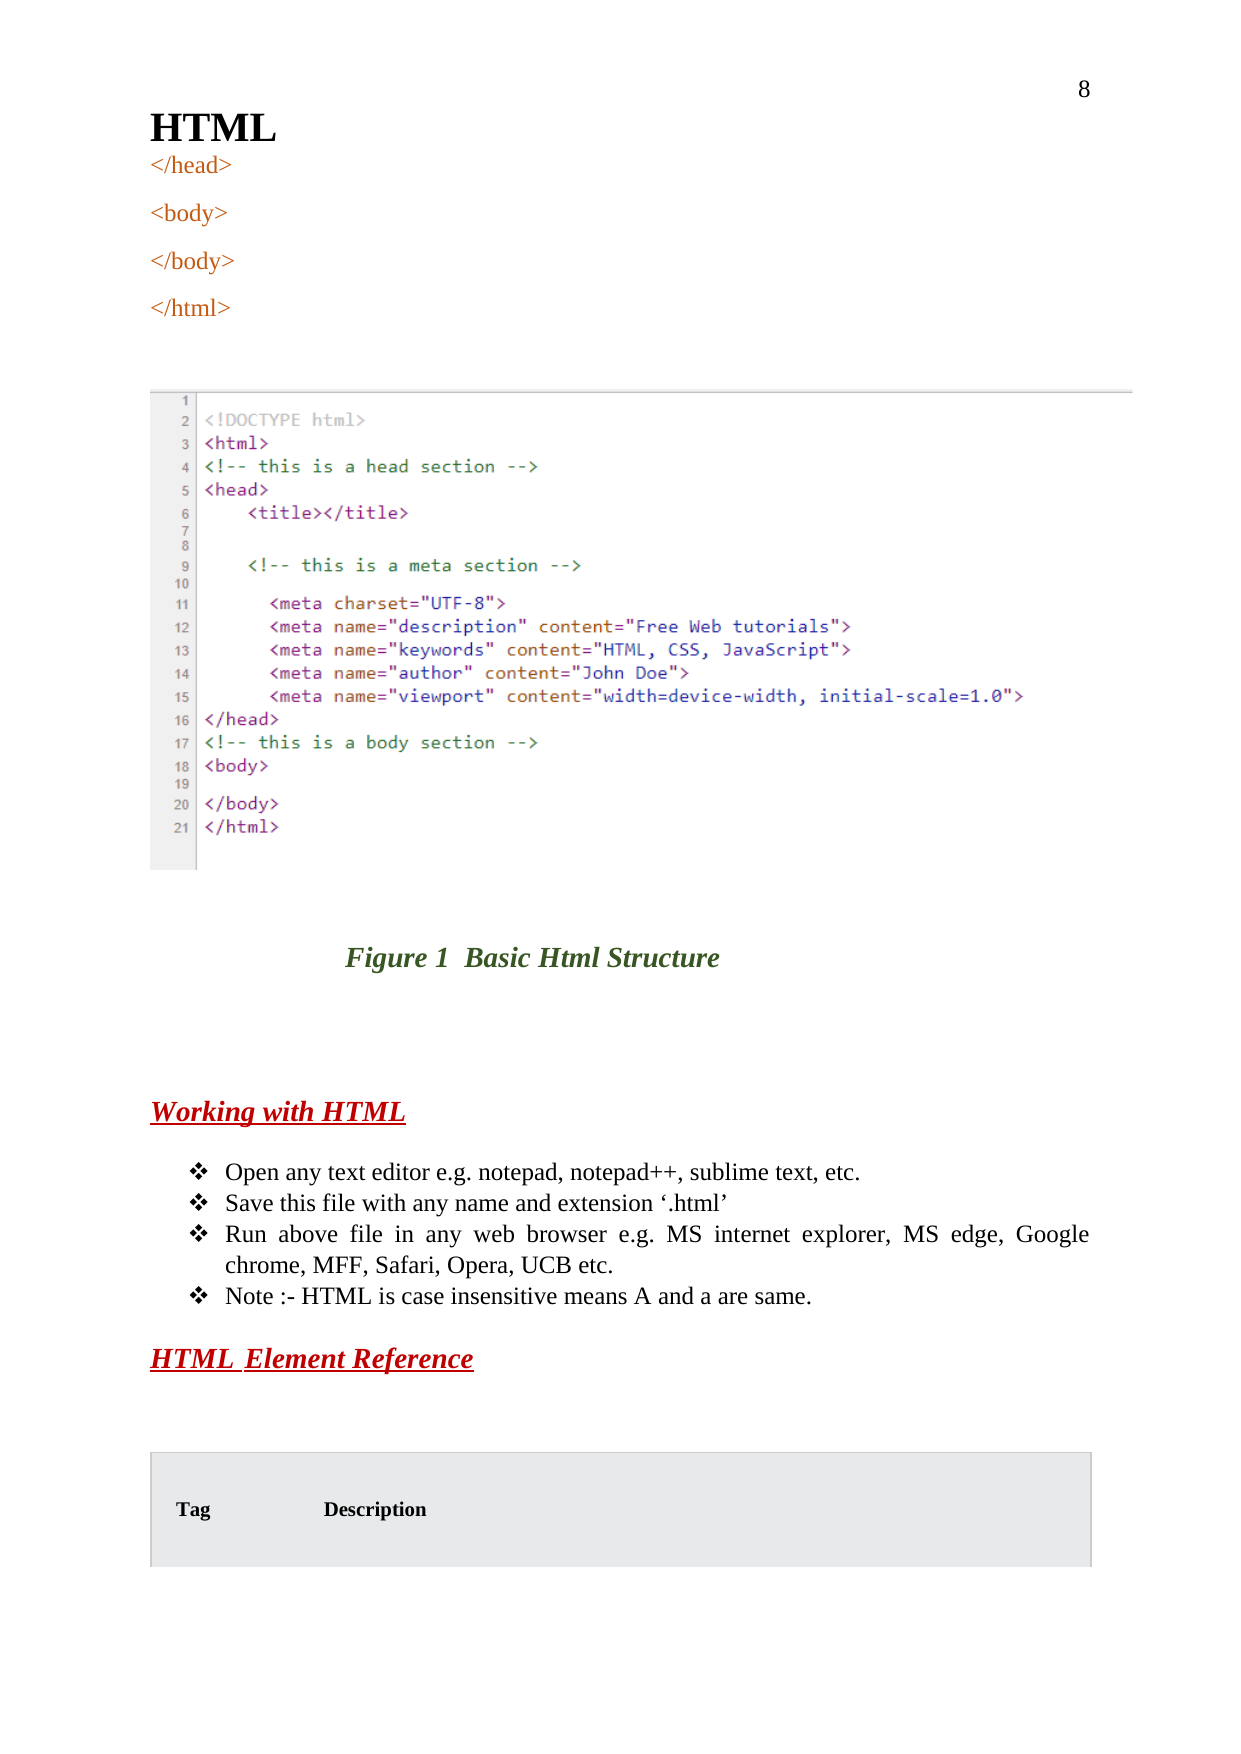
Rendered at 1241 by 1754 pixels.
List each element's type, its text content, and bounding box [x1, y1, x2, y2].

text <body> [150, 198, 1090, 227]
subtitle HTML Element Reference [150, 1341, 1090, 1375]
text </head> [150, 150, 1090, 179]
list Run above file in any web browser e.g. MS internet explorer, MS edge, Google chrome, MFF, Safari, Opera, UCB etc. [187, 1219, 1090, 1279]
list Open any text editor e.g. notepad, notepad++, sublime text, etc. [187, 1157, 1090, 1186]
table_header Tag [152, 1453, 311, 1567]
list Note :- HTML is case insensitive means A and a are same. [187, 1281, 1090, 1310]
picture [150, 389, 1133, 870]
text </body> [150, 246, 1090, 274]
subtitle Working with HTML [150, 1094, 1090, 1128]
table_header Description [311, 1453, 1090, 1567]
list Save this file with any name and extension ‘.html’ [187, 1188, 1090, 1217]
text </html> [150, 293, 1090, 322]
